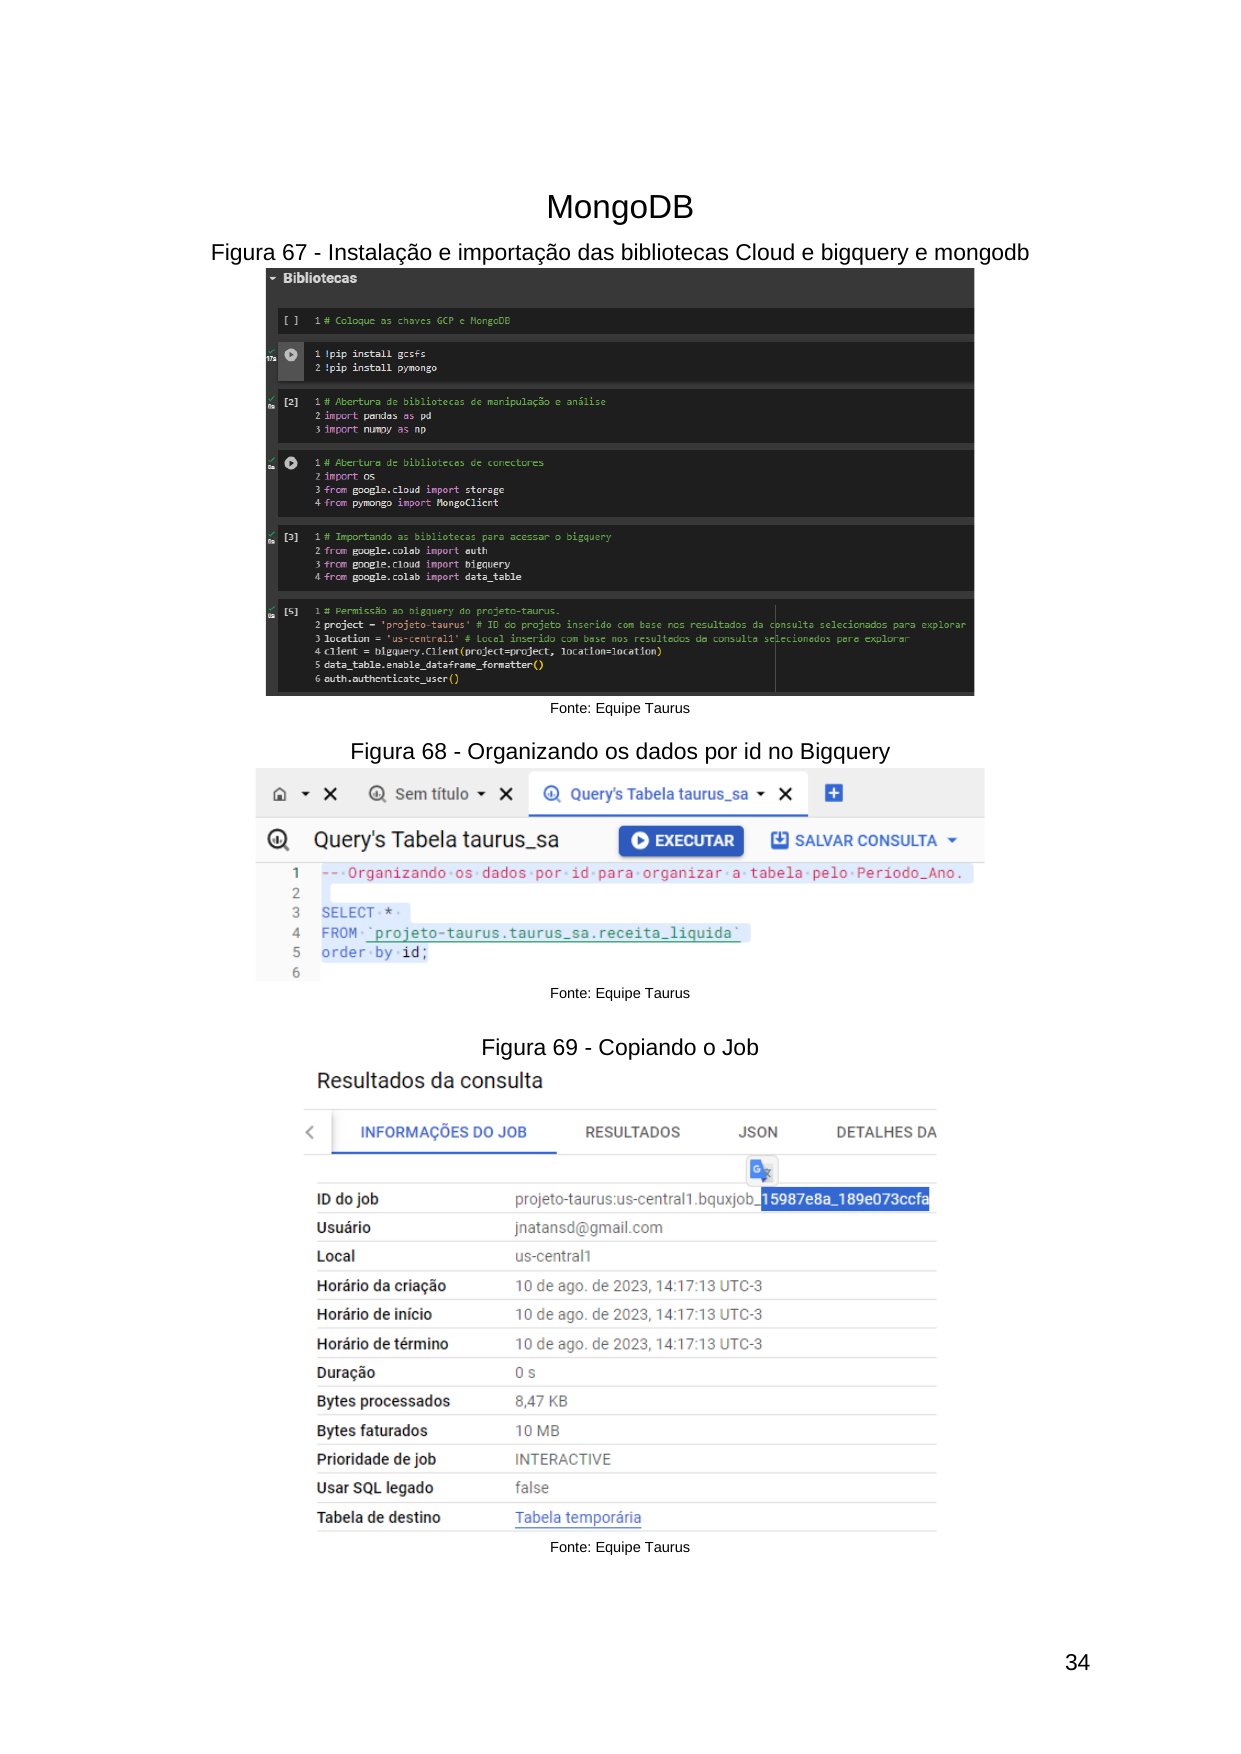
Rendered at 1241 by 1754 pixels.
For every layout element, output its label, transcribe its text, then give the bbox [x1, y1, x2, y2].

subtitle MongoDB [150, 187, 1090, 226]
picture [265, 268, 975, 696]
text Figura 69 - Copiando o Job [150, 1034, 1090, 1060]
picture [303, 1064, 937, 1535]
text Fonte: Equipe Taurus [150, 984, 1090, 1001]
text Figura 67 - Instalação e importação das bibliotecas Cloud e bigquery e mongodb [150, 238, 1090, 265]
picture [255, 768, 985, 981]
text Fonte: Equipe Taurus [150, 1538, 1090, 1555]
text Fonte: Equipe Taurus [150, 700, 1090, 717]
